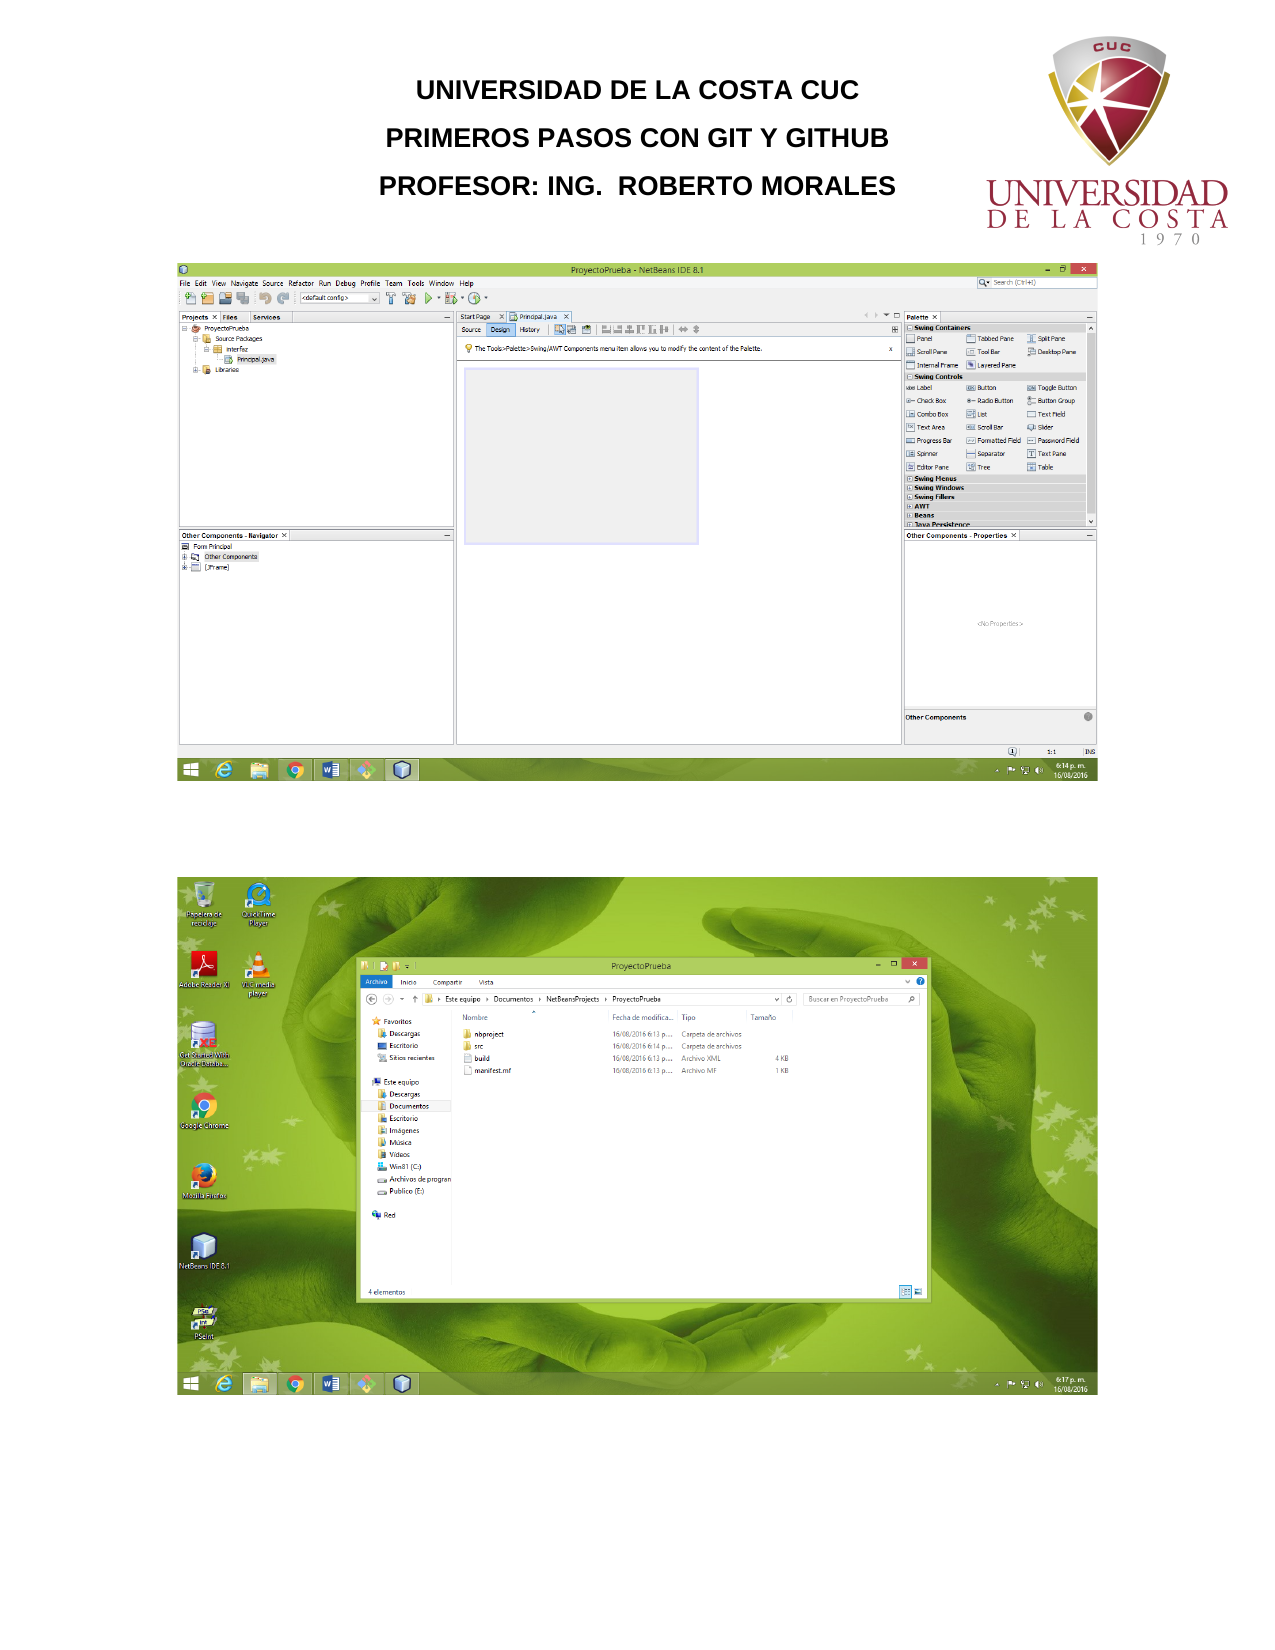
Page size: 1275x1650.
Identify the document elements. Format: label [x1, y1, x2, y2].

picture [177, 16, 1231, 781]
picture [177, 877, 1098, 1395]
